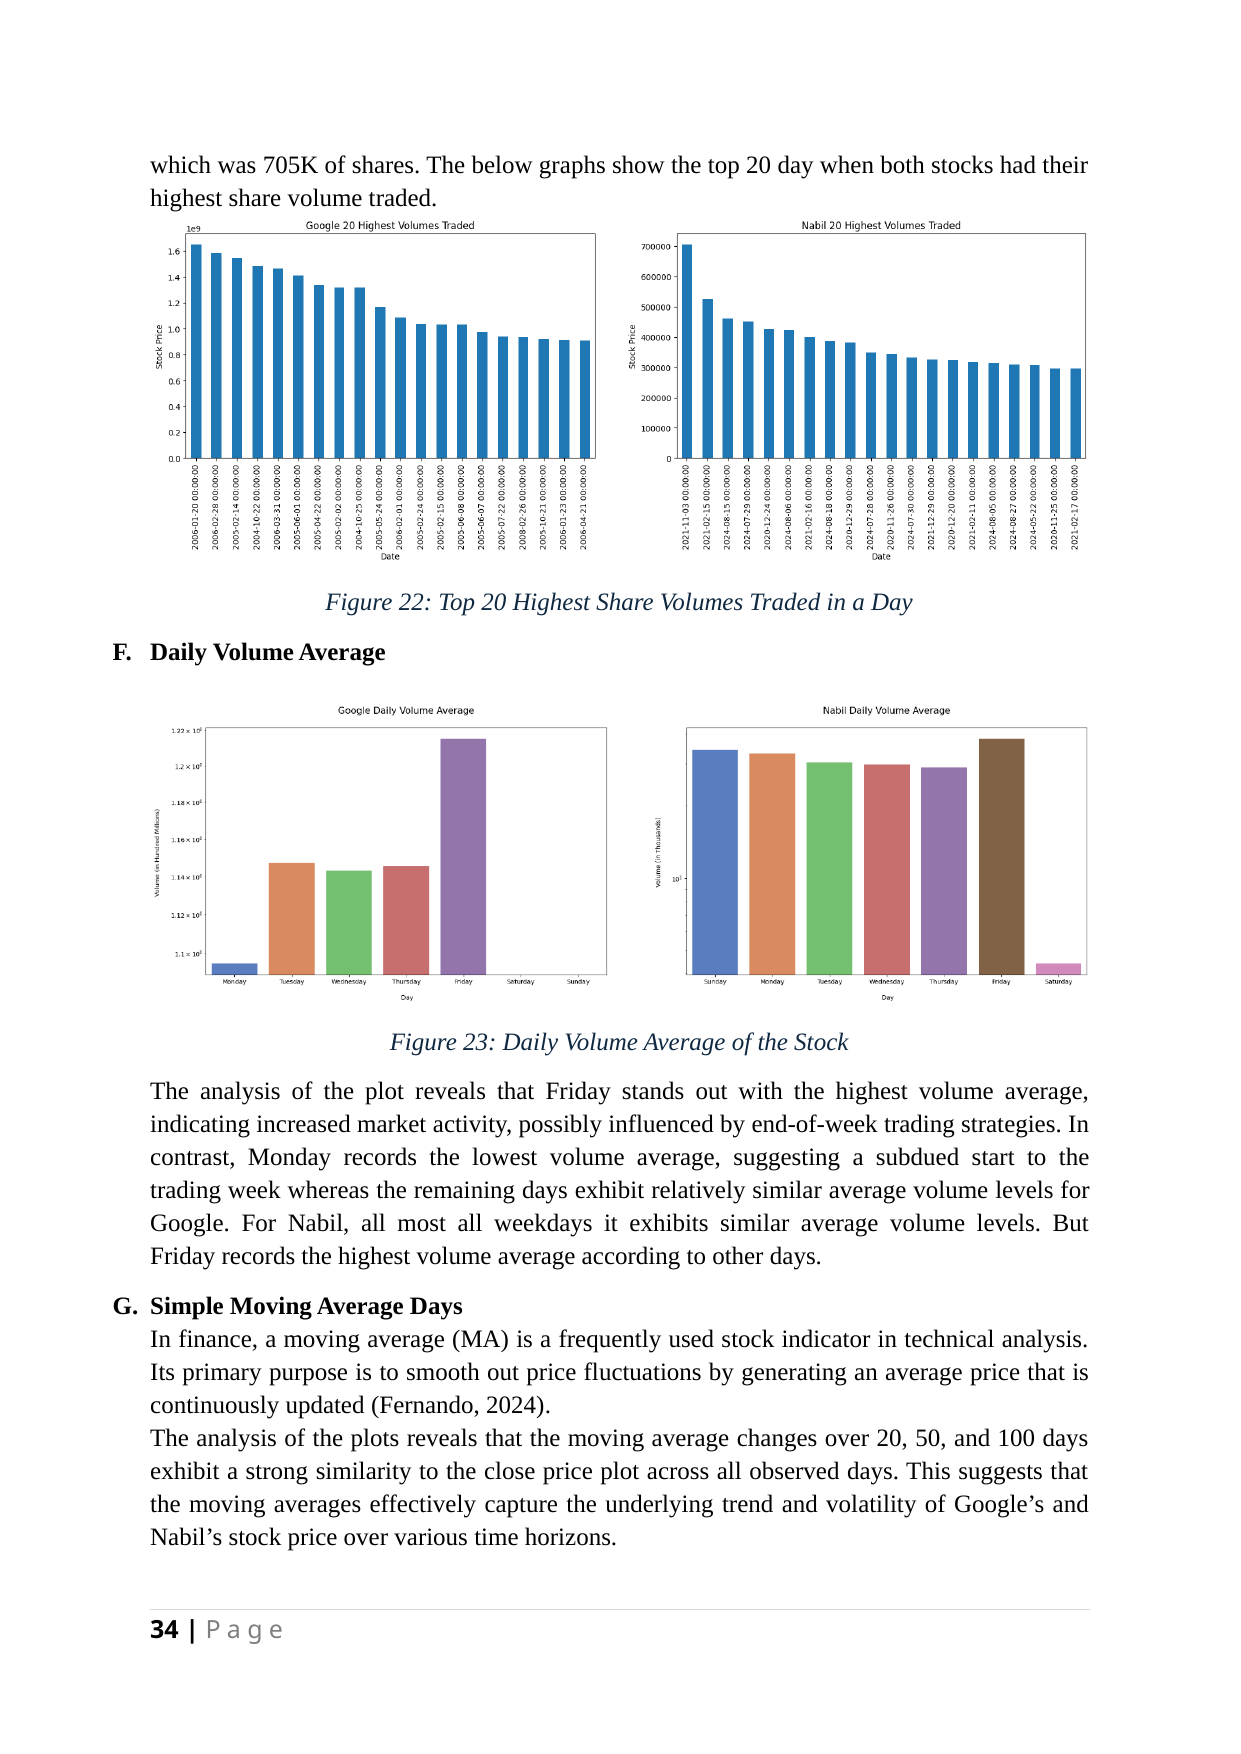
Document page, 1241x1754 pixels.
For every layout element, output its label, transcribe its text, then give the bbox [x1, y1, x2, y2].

text Figure 22: Top 20 Highest Share Volumes Traded in a Day [150, 587, 1090, 616]
list Simple Moving Average Days [112, 1291, 1090, 1320]
list The analysis of the plots reveals that the moving average changes over 20, 50, and 100 days exhibit a strong similarity to the close price plot across all observed days. This suggests that the moving averages effectively capture the underlying trend and volatility of Google’s and Nabil’s stock price over various time horizons. [150, 1423, 1090, 1551]
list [150, 150, 1090, 212]
picture [150, 702, 1091, 1005]
text Figure 23: Daily Volume Average of the Stock [150, 1027, 1090, 1056]
picture [150, 216, 1091, 566]
text The analysis of the plot reveals that Friday stands out with the highest volume average, indicating increased market activity, possibly influenced by end-of-week trading strategies. In contrast, Monday records the lowest volume average, suggesting a subdued start to the trading week whereas the remaining days exhibit relatively similar average volume levels for Google. For Nabil, all most all weekdays it exhibits similar average volume levels. But Friday records the highest volume average according to other days. [150, 1076, 1090, 1270]
list In finance, a moving average (MA) is a frequently used stock indicator in technical analysis. Its primary purpose is to smooth out price fluctuations by generating an average price that is continuously updated . [150, 1324, 1090, 1419]
list Daily Volume Average [112, 637, 1090, 665]
